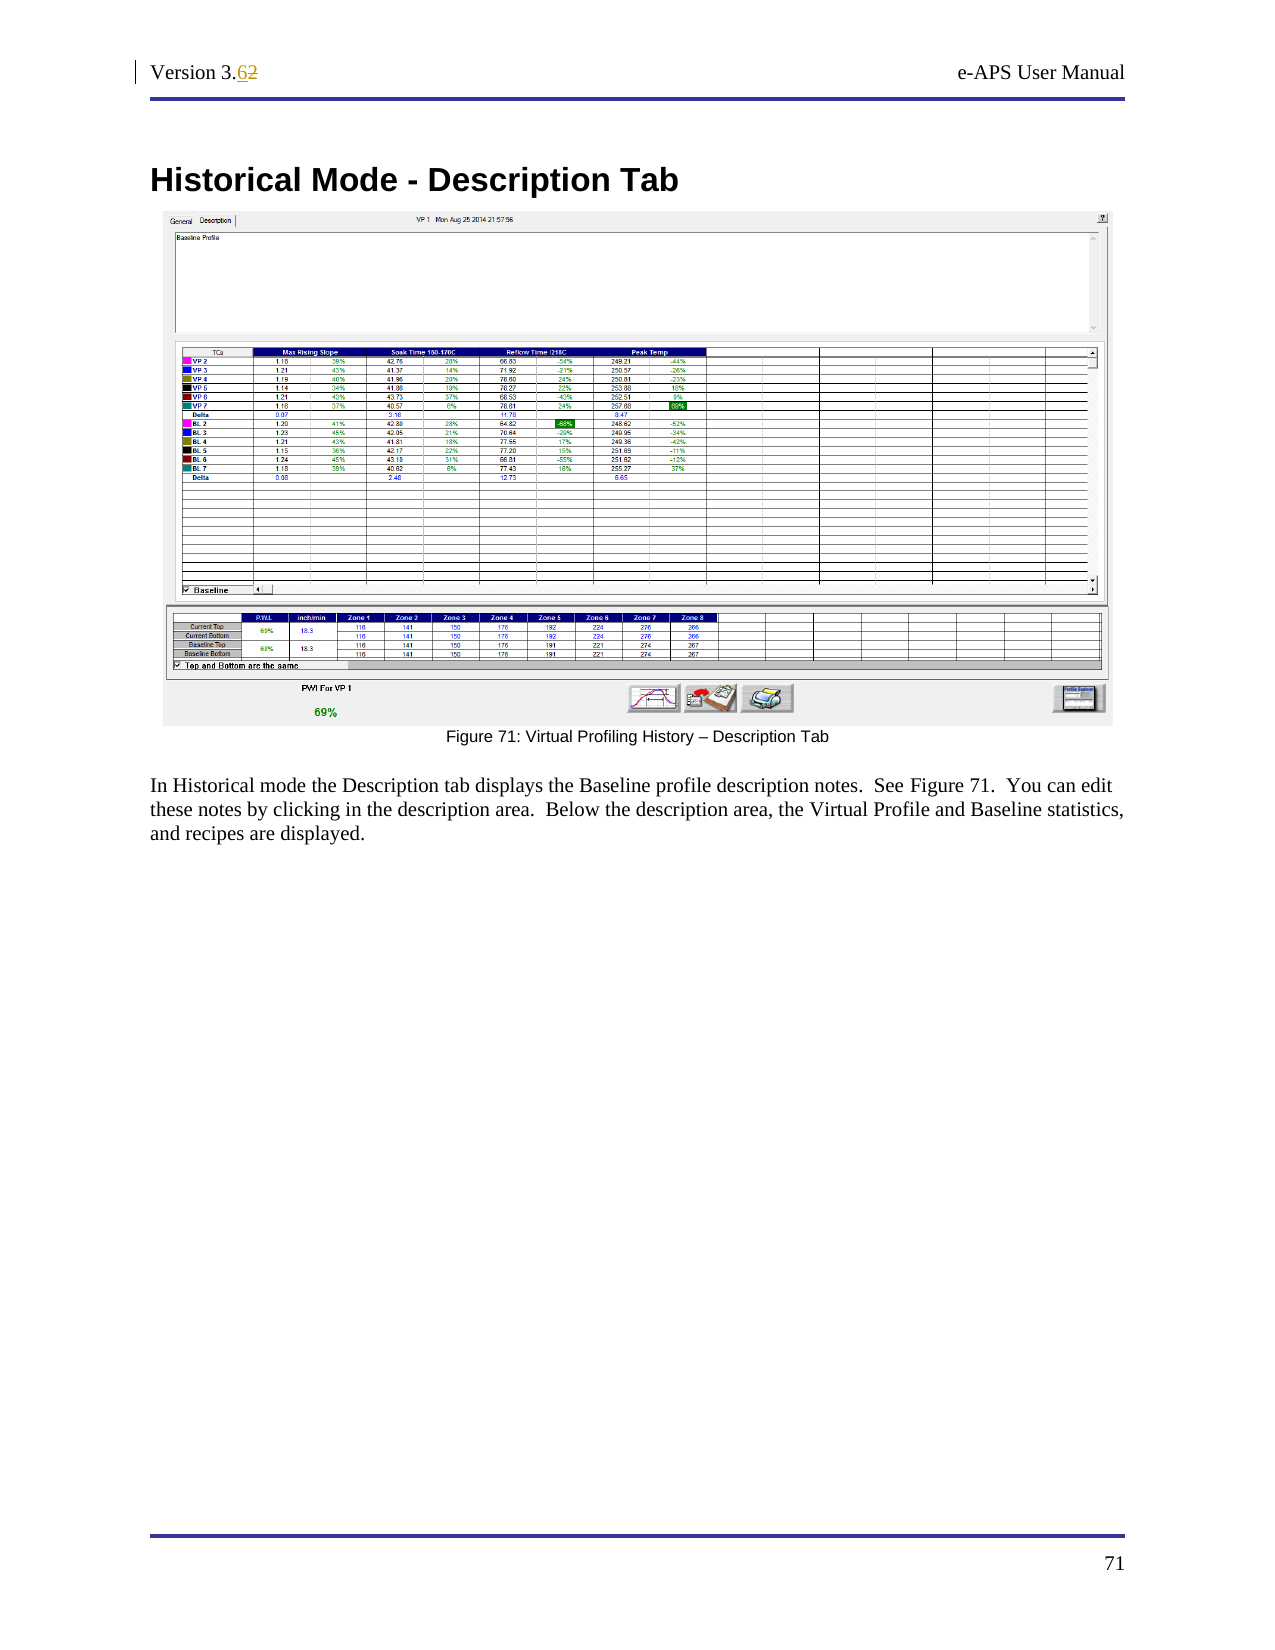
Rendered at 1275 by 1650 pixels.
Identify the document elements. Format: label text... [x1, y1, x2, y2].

picture [162, 211, 1113, 726]
subtitle Historical Mode - Description Tab [150, 160, 1125, 198]
